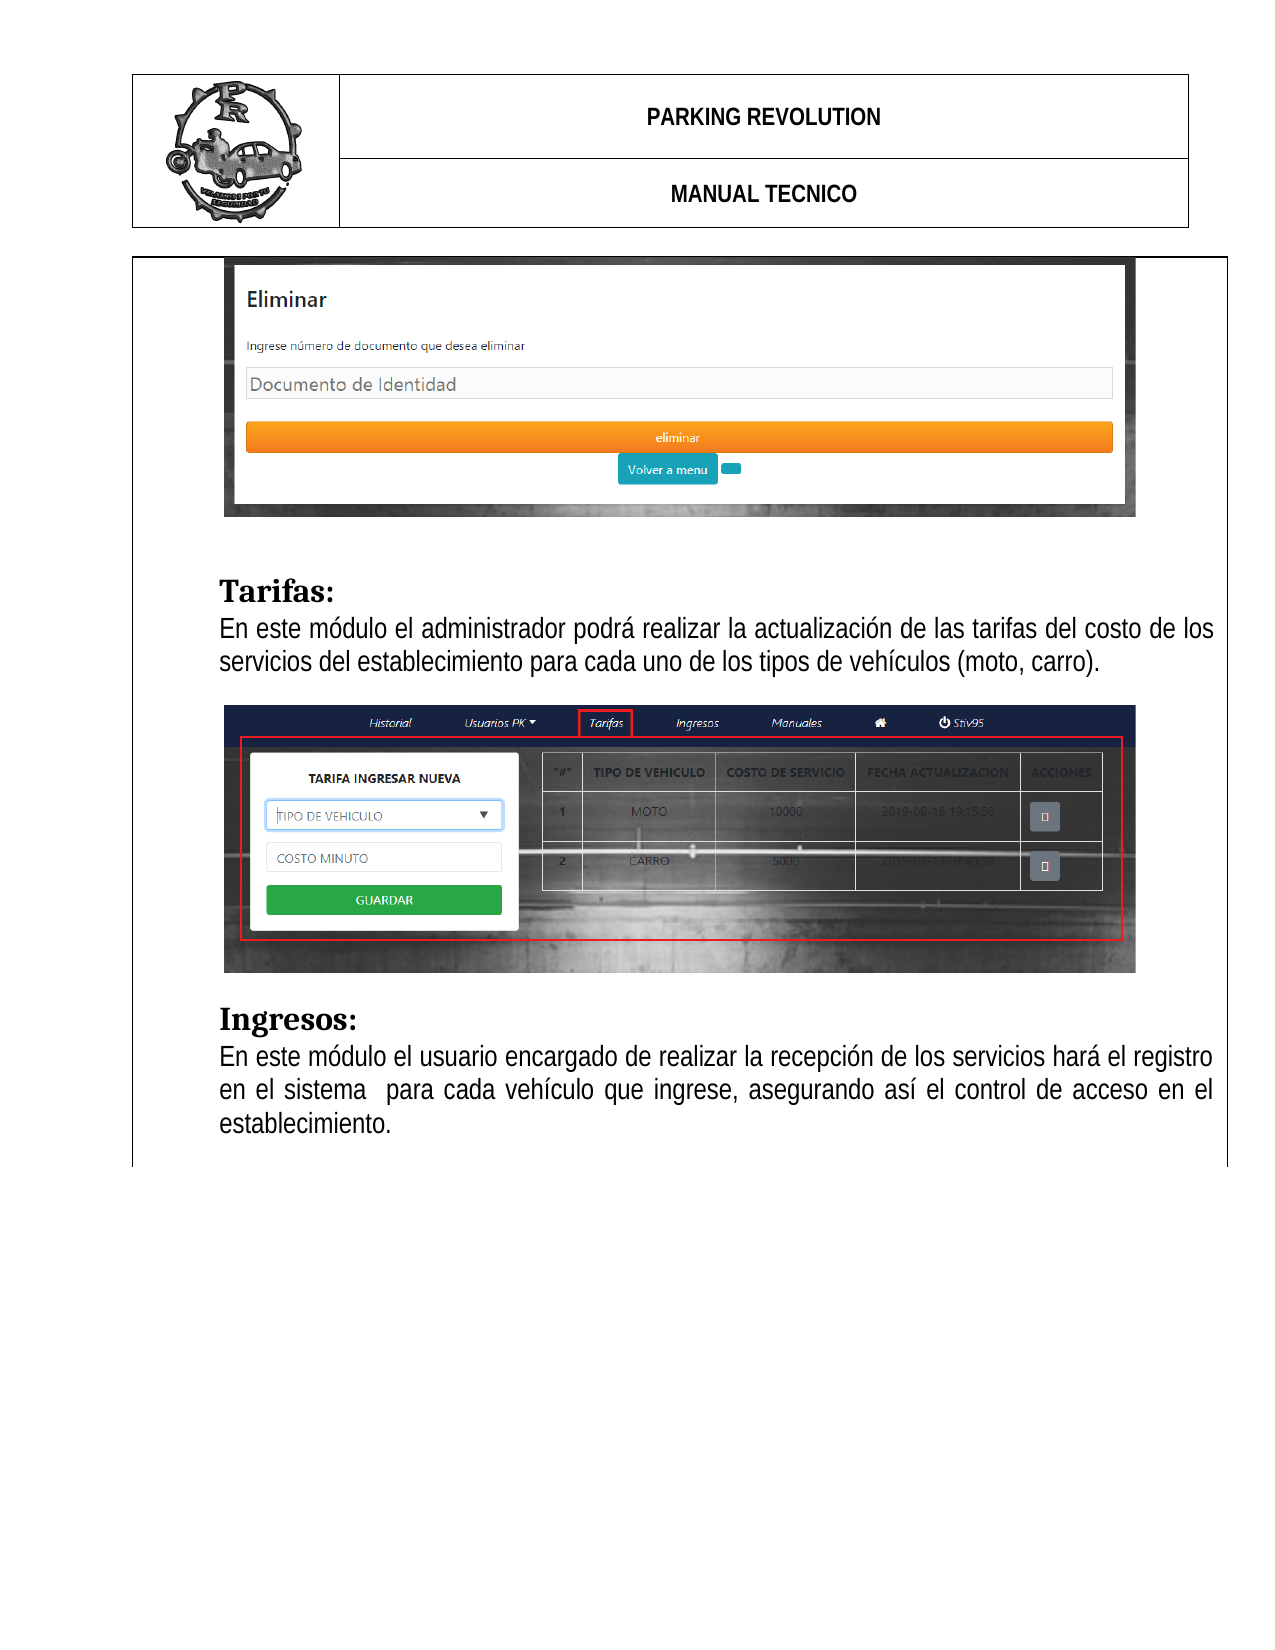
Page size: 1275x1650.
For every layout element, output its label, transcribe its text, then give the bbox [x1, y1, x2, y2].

picture [224, 257, 1136, 517]
picture [166, 74, 307, 227]
picture [224, 705, 1136, 973]
